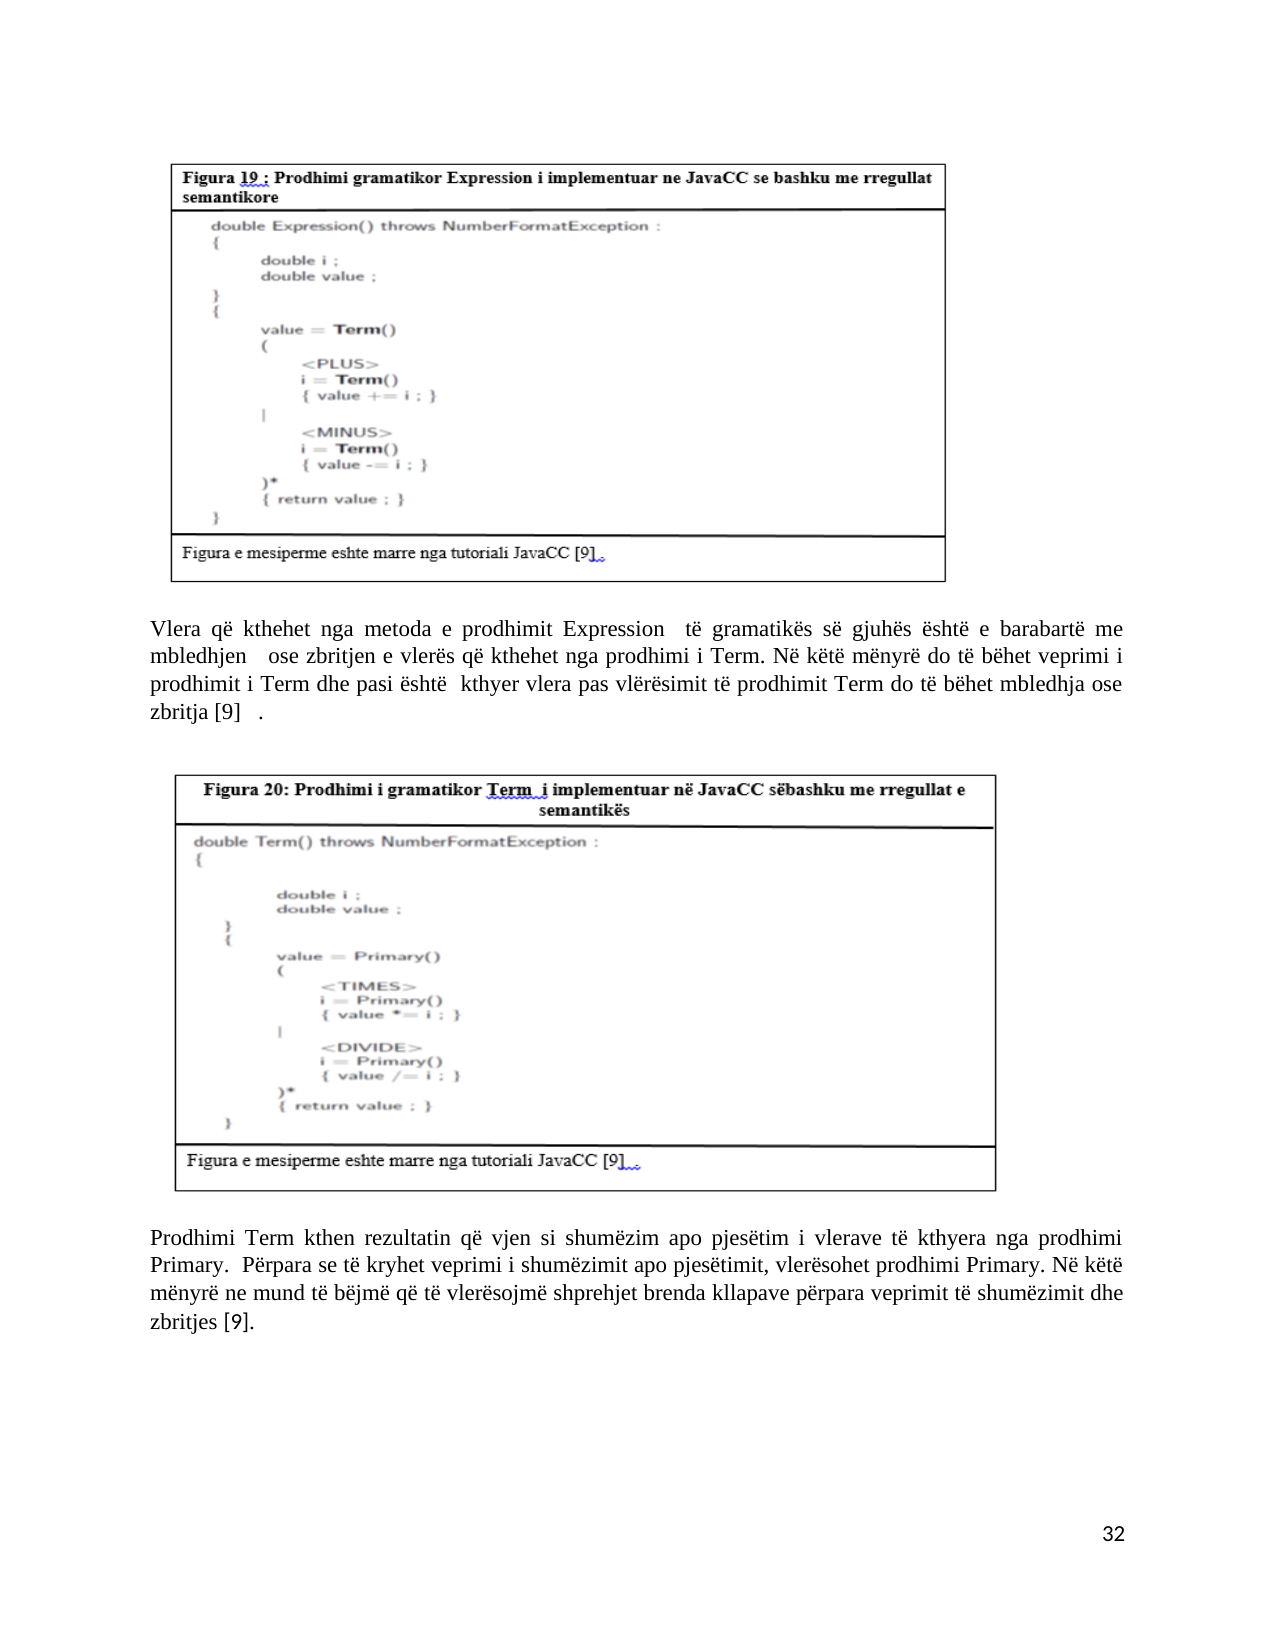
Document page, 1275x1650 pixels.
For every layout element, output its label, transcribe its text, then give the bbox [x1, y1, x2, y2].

text Vlera që kthehet nga metoda e prodhimit Expression të gramatikës së gjuhës është e barabartë me mbledhjen ose zbritjen e vlerës që kthehet nga prodhimi i Term. Në këtë mënyrë do të bëhet veprimi i prodhimit i Term dhe pasi është kthyer vlera pas vlërësimit të prodhimit Term do të bëhet mbledhja ose zbritja [9] . [150, 615, 1125, 724]
picture [150, 742, 1027, 1206]
picture [150, 150, 967, 597]
text Prodhimi Term kthen rezultatin që vjen si shumëzim apo pjesëtim i vlerave të kthyera nga prodhimi Primary. Përpara se të kryhet veprimi i shumëzimit apo pjesëtimit, vlerësohet prodhimi Primary. Në këtë mënyrë ne mund të bëjmë që të vlerësojmë shprehjet brenda kllapave përpara veprimit të shumëzimit dhe zbritjes [9]. [150, 1224, 1125, 1335]
